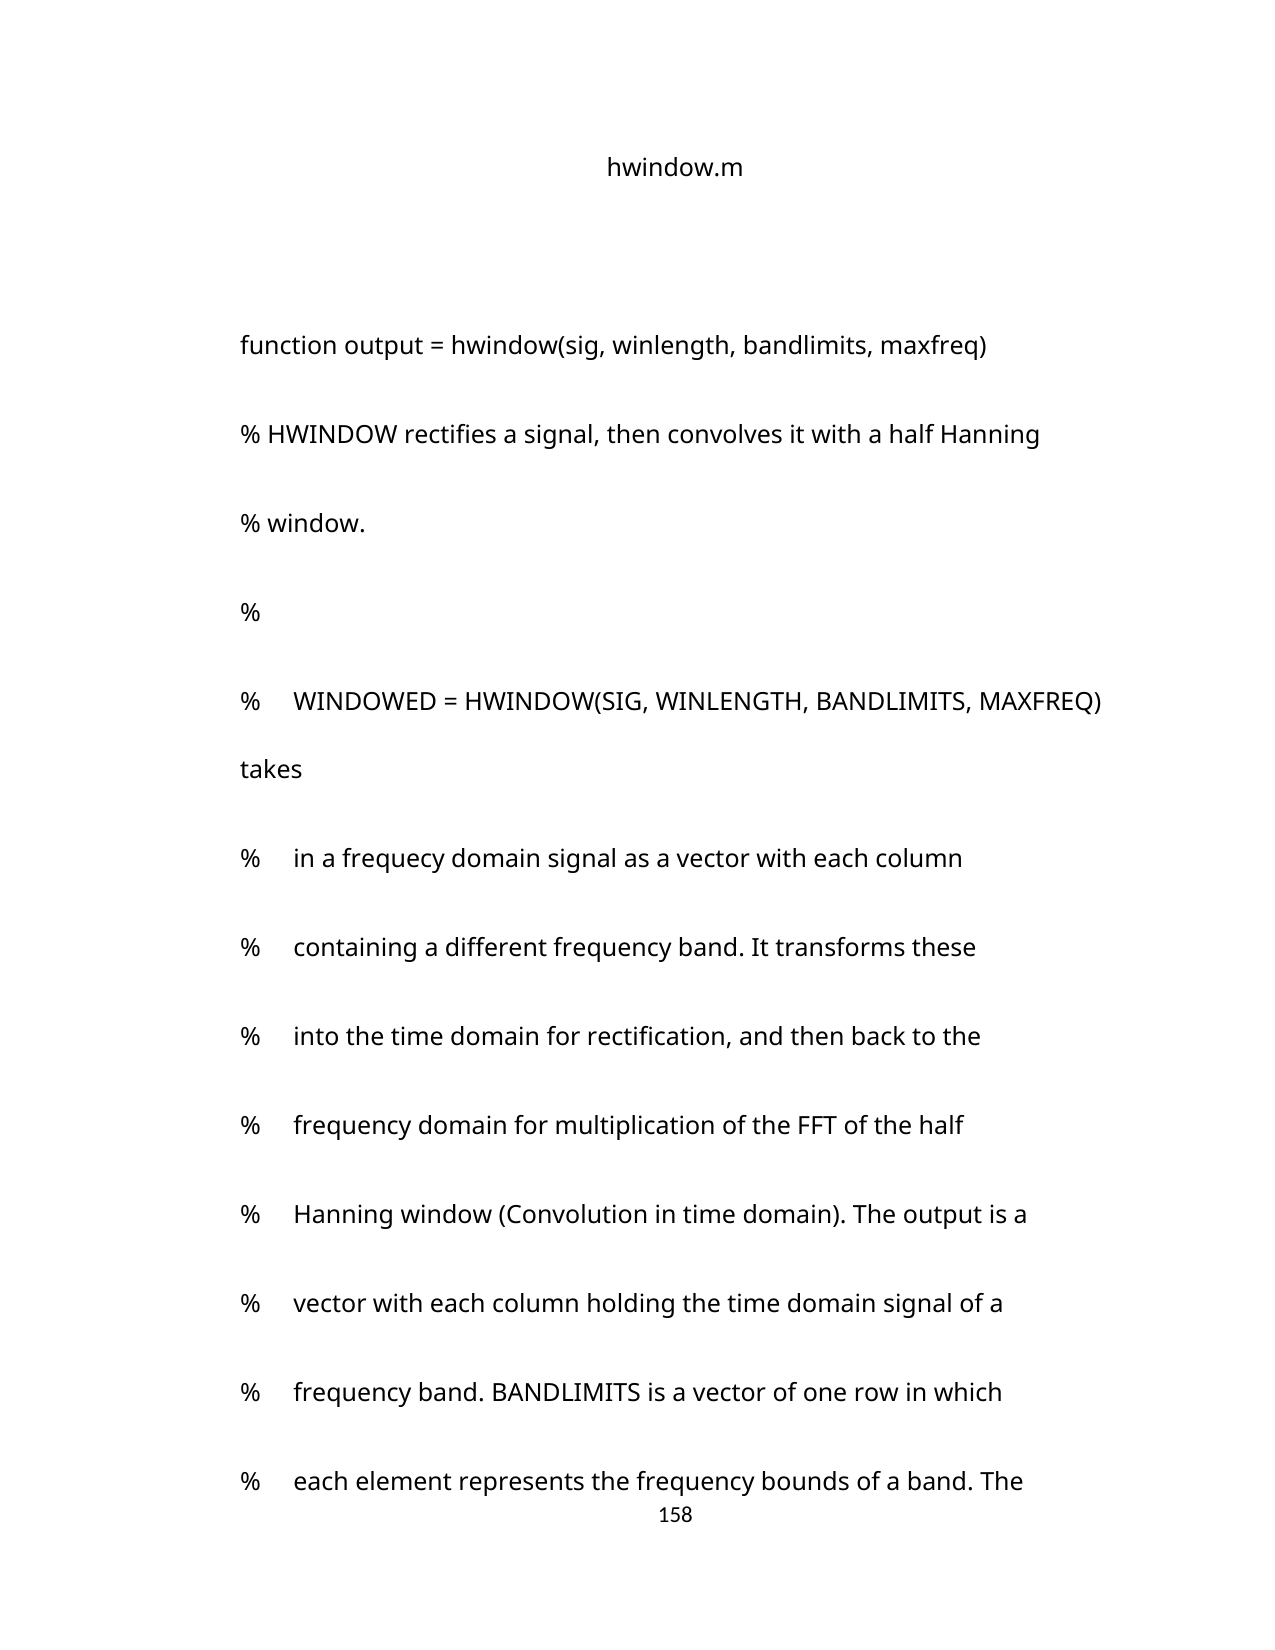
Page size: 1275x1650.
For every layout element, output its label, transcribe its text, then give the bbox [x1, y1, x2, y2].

text % containing a different frequency band. It transforms these [240, 930, 1110, 964]
text % in a frequecy domain signal as a vector with each column [240, 841, 1110, 875]
text % frequency band. BANDLIMITS is a vector of one row in which [240, 1374, 1110, 1409]
text % window. [240, 506, 1110, 540]
text % [240, 595, 1110, 629]
text % Hanning window (Convolution in time domain). The output is a [240, 1197, 1110, 1231]
text % HWINDOW rectifies a signal, then convolves it with a half Hanning [240, 417, 1110, 451]
text hwindow.m [240, 150, 1110, 184]
text % frequency domain for multiplication of the FFT of the half [240, 1108, 1110, 1142]
text function output = hwindow(sig, winlength, bandlimits, maxfreq) [240, 328, 1110, 362]
text % vector with each column holding the time domain signal of a [240, 1286, 1110, 1320]
text % each element represents the frequency bounds of a band. The [240, 1463, 1110, 1498]
text % WINDOWED = HWINDOW(SIG, WINLENGTH, BANDLIMITS, MAXFREQ) takes [240, 684, 1110, 786]
text % into the time domain for rectification, and then back to the [240, 1019, 1110, 1053]
